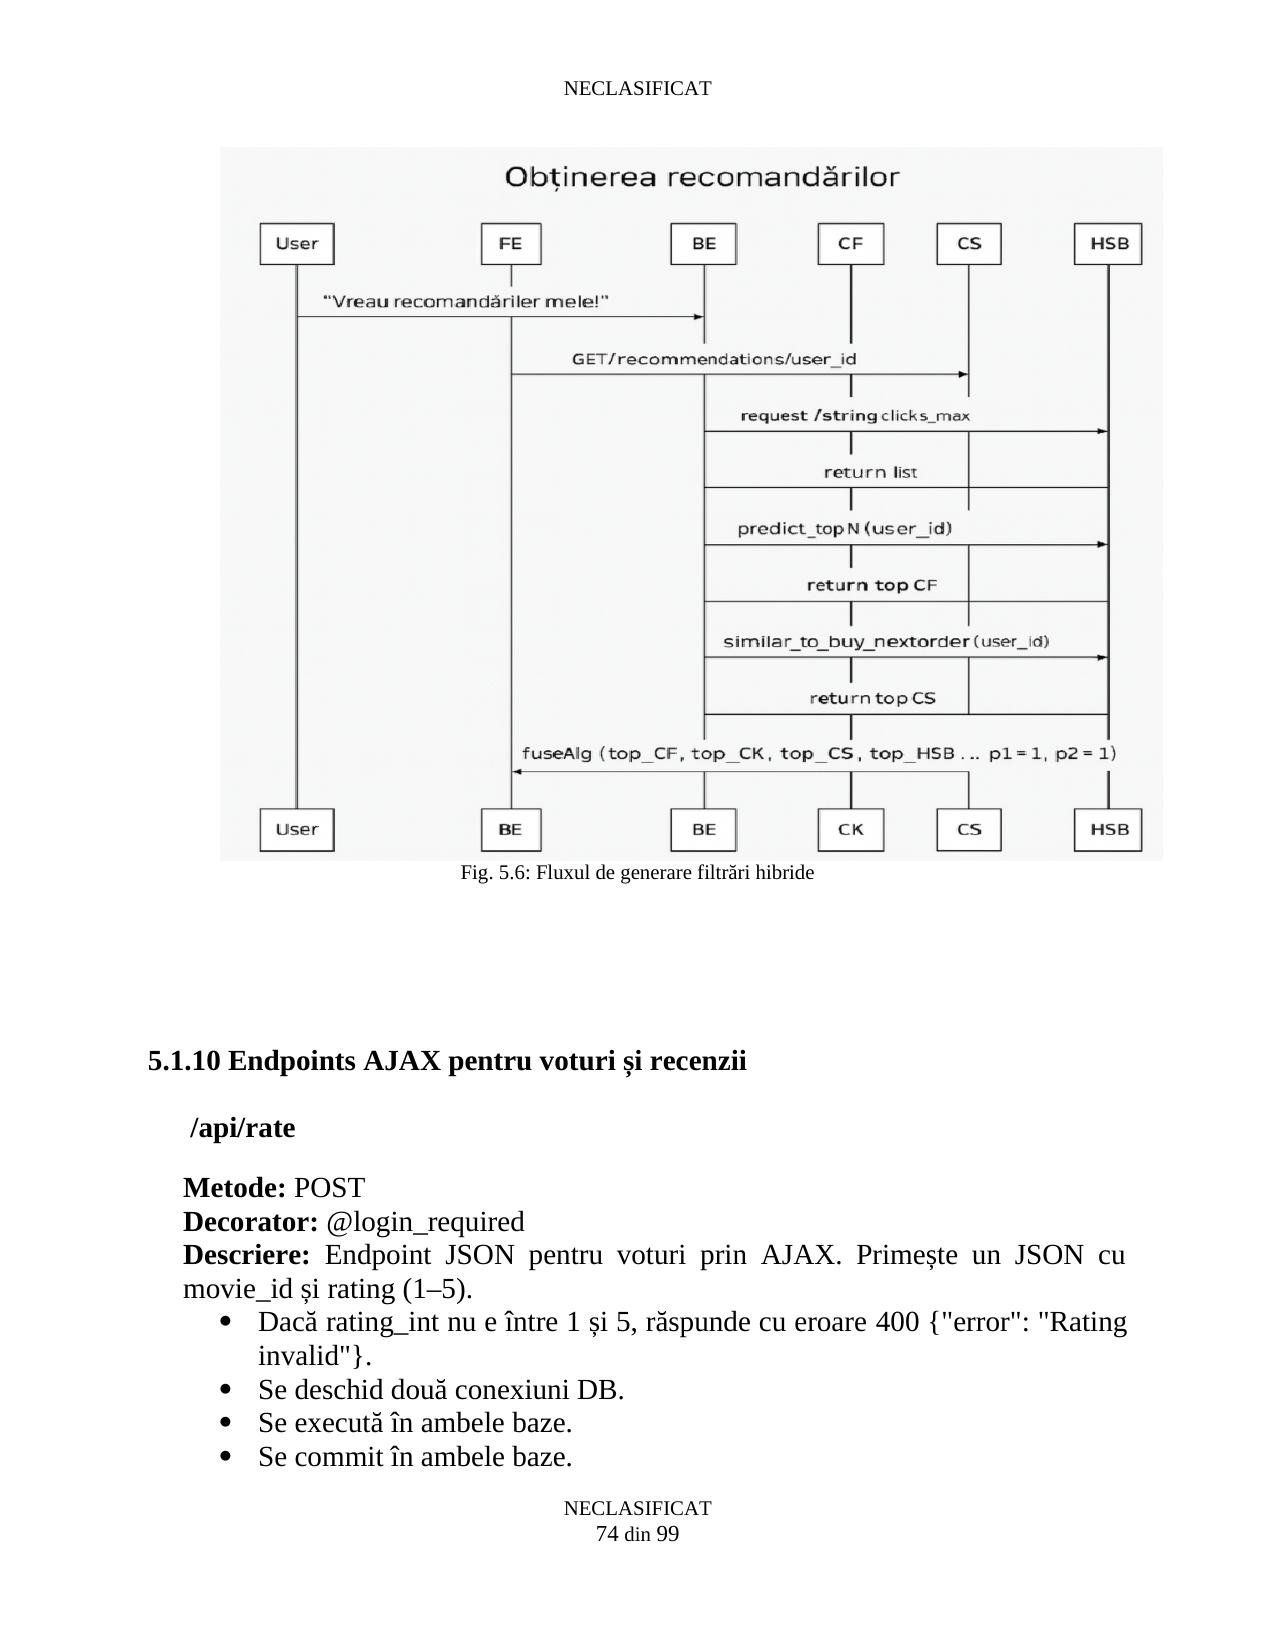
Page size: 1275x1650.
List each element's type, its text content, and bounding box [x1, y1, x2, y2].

picture [220, 147, 1163, 861]
text Descriere: Endpoint JSON pentru voturi prin AJAX. Primește un JSON cu movie_id și rating (1–5). [183, 1237, 1127, 1304]
list Se commit în ambele baze. [220, 1439, 1127, 1473]
text Fig. 5.6: Fluxul de generare filtrări hibride [148, 860, 1127, 884]
subtitle 5.1.10 Endpoints AJAX pentru voturi și recenzii [148, 1043, 1127, 1077]
list Se deschid două conexiuni DB. [220, 1372, 1127, 1405]
list Dacă rating_int nu e între 1 și 5, răspunde cu eroare 400 {"error": "Rating invalid"}. [220, 1304, 1127, 1372]
text Decorator: @login_required [183, 1204, 1127, 1237]
list Se execută în ambele baze. [220, 1405, 1127, 1439]
text /api/rate [183, 1111, 1127, 1144]
text Metode: POST [183, 1170, 1127, 1204]
